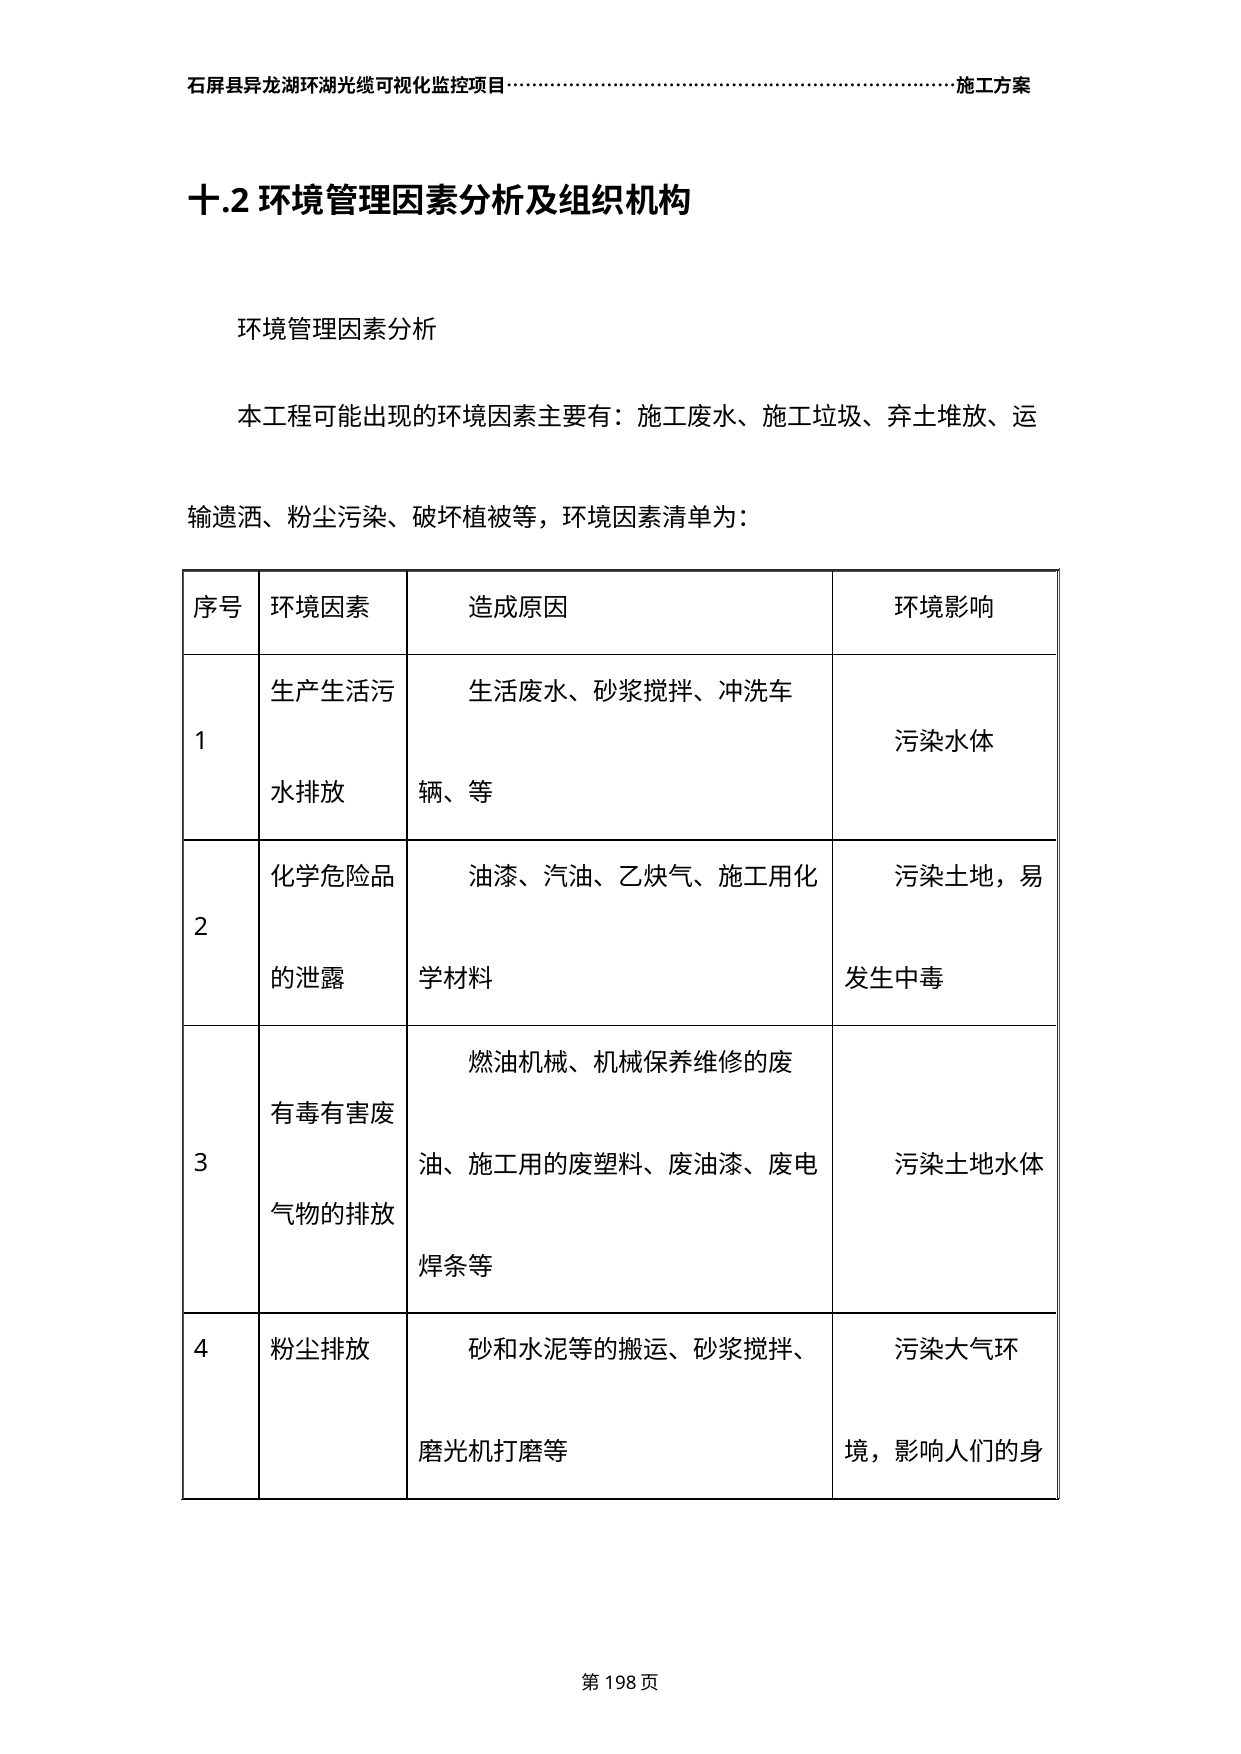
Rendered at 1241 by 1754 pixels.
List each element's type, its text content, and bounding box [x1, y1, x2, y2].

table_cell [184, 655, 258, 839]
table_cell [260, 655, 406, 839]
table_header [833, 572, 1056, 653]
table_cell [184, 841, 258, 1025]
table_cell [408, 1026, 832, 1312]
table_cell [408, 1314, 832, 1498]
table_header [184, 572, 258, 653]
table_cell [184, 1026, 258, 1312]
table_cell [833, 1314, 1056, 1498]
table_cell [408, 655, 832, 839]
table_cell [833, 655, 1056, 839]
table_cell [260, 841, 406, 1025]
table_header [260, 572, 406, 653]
text 环境管理因素分析 [187, 294, 1053, 362]
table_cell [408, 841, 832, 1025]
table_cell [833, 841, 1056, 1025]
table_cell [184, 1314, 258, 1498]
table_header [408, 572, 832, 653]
text 本工程可能出现的环境因素主要有：施工废水、施工垃圾、弃土堆放、运输遗洒、粉尘污染、破坏植被等，环境因素清单为： [187, 380, 1053, 550]
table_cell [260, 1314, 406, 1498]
subtitle 环境管理因素分析及组织机构 [187, 164, 1053, 232]
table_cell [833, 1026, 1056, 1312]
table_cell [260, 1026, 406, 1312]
